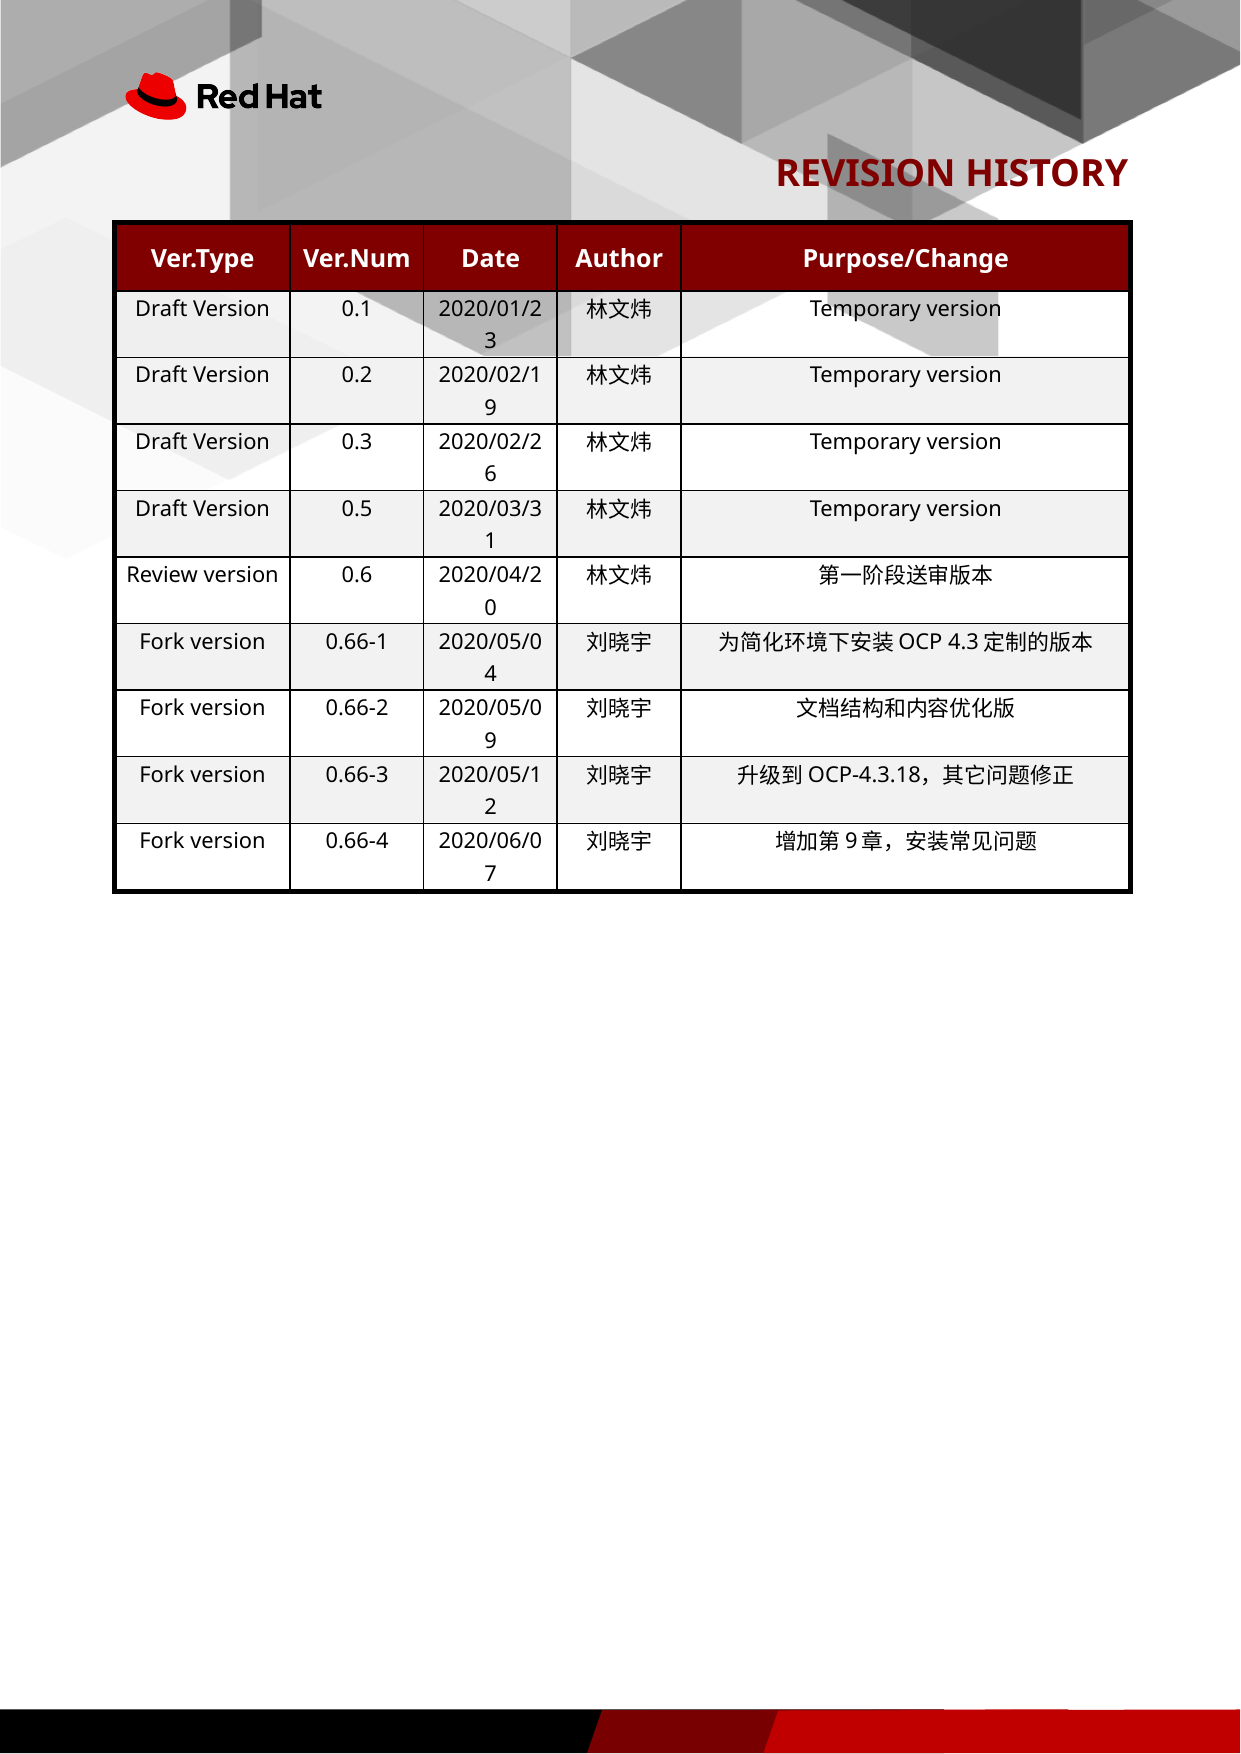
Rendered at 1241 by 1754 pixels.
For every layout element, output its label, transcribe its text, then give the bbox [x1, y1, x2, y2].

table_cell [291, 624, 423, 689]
text REVISION HISTORY [112, 139, 1128, 204]
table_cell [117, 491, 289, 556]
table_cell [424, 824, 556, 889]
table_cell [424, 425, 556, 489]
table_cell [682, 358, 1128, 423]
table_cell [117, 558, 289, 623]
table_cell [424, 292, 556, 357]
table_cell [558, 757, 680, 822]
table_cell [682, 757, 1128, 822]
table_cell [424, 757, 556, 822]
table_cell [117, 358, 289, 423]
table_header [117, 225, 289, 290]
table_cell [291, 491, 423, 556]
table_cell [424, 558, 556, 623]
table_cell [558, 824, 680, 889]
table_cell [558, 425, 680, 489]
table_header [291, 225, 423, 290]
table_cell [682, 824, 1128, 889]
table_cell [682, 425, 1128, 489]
picture [125, 72, 322, 120]
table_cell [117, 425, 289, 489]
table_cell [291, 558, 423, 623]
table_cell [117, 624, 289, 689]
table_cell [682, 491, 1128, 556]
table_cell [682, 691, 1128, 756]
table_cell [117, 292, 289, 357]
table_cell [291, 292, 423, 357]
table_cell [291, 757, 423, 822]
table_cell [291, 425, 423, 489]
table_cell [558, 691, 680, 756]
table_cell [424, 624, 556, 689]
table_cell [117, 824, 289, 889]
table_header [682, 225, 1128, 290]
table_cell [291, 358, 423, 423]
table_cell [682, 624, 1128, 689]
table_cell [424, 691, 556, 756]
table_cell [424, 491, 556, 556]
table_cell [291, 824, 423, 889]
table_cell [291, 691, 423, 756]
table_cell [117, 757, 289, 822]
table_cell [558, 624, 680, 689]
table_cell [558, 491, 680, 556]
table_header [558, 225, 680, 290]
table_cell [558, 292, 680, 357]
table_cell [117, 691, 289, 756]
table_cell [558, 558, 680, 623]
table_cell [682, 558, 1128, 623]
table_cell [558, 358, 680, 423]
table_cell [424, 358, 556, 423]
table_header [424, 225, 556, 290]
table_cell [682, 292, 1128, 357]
